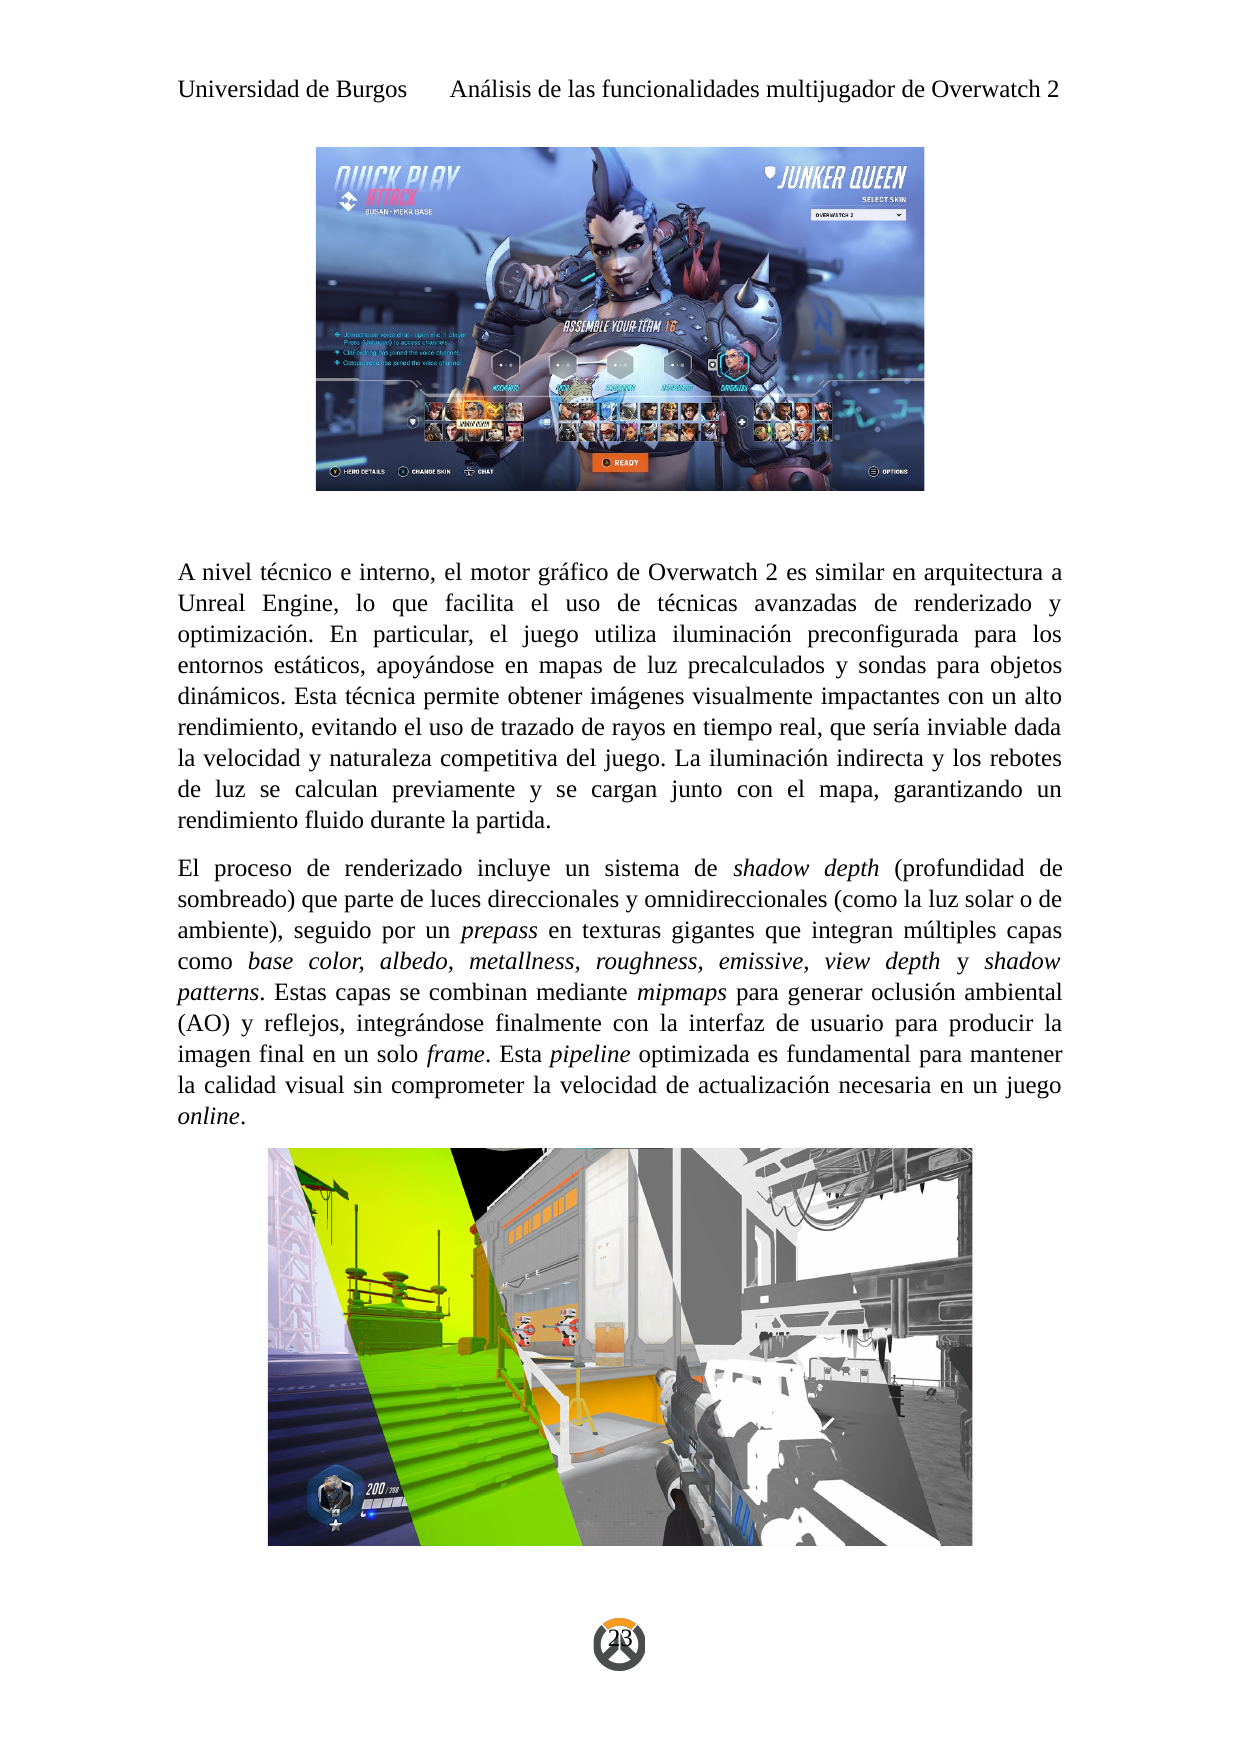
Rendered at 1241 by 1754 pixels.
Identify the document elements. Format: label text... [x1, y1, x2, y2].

picture [593, 1618, 645, 1671]
text A nivel técnico e interno, el motor gráfico de Overwatch 2 es similar en arquitectura a Unreal Engine, lo que facilita el uso de técnicas avanzadas de renderizado y optimización. En particular, el juego utiliza iluminación preconfigurada para los entornos estáticos, apoyándose en mapas de luz precalculados y sondas para objetos dinámicos. Esta técnica permite obtener imágenes visualmente impactantes con un alto rendimiento, evitando el uso de trazado de rayos en tiempo real, que sería inviable dada la velocidad y naturaleza competitiva del juego. La iluminación indirecta y los rebotes de luz se calculan previamente y se cargan junto con el mapa, garantizando un rendimiento fluido durante la partida. [177, 557, 1063, 834]
text El proceso de renderizado incluye un sistema de shadow depth (profundidad de sombreado) que parte de luces direccionales y omnidireccionales (como la luz solar o de ambiente), seguido por un prepass en texturas gigantes que integran múltiples capas como base color, albedo, metallness, roughness, emissive, view depth y shadow patterns. Estas capas se combinan mediante mipmaps para generar oclusión ambiental (AO) y reflejos, integrándose finalmente con la interfaz de usuario para producir la imagen final en un solo frame. Esta pipeline optimizada es fundamental para mantener la calidad visual sin comprometer la velocidad de actualización necesaria en un juego online. [177, 853, 1063, 1130]
picture [267, 1148, 973, 1546]
picture [315, 147, 925, 491]
